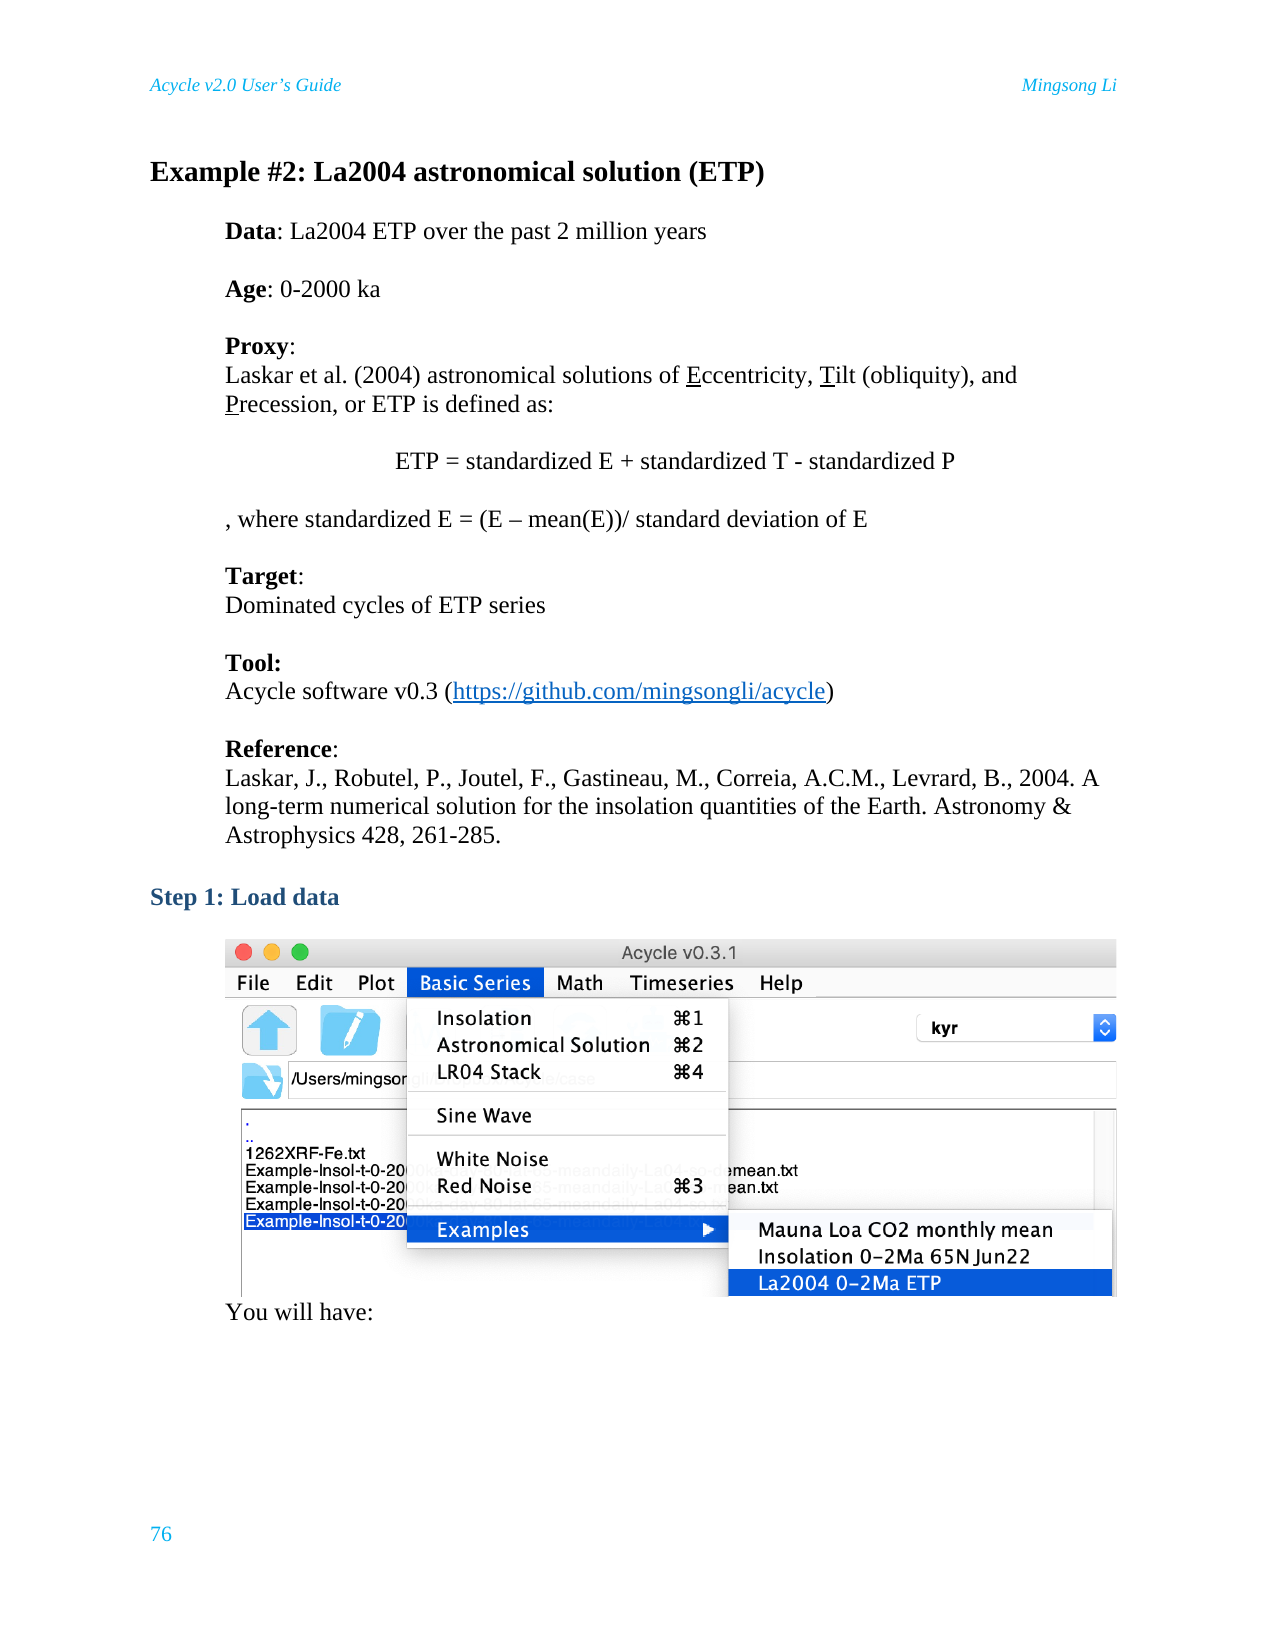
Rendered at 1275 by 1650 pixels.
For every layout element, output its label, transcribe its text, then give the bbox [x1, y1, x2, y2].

subtitle Example #2: La2004 astronomical solution (ETP) [150, 154, 1125, 188]
text Tool: [225, 648, 1125, 676]
text , where standardized E = (E – mean(E))/ standard deviation of E [225, 504, 1125, 533]
picture [225, 939, 1117, 1297]
text Acycle software v0.3 (https://github.com/mingsongli/acycle) [225, 676, 1125, 705]
picture [151, 81, 157, 89]
text Target: [225, 561, 1125, 590]
text Data: La2004 ETP over the past 2 million years [225, 216, 1125, 245]
subtitle Step 1: Load data [150, 882, 1125, 911]
text Laskar, J., Robutel, P., Joutel, F., Gastineau, M., Correia, A.C.M., Levrard, B., 2004. A long-term numerical solution for the insolation quantities of the Earth. Astronomy & Astrophysics 428, 261-285. [225, 763, 1125, 849]
text Reference: [225, 734, 1125, 763]
text ETP = standardized E + standardized T - standardized P [225, 446, 1125, 475]
text Laskar et al. (2004) astronomical solutions of Eccentricity, Tilt (obliquity), and Precession, or ETP is defined as: [225, 360, 1125, 418]
text Proxy: [225, 331, 1125, 360]
text Age: 0-2000 ka [225, 274, 1125, 303]
text You will have: [225, 1297, 1125, 1326]
text Dominated cycles of ETP series [225, 590, 1125, 619]
